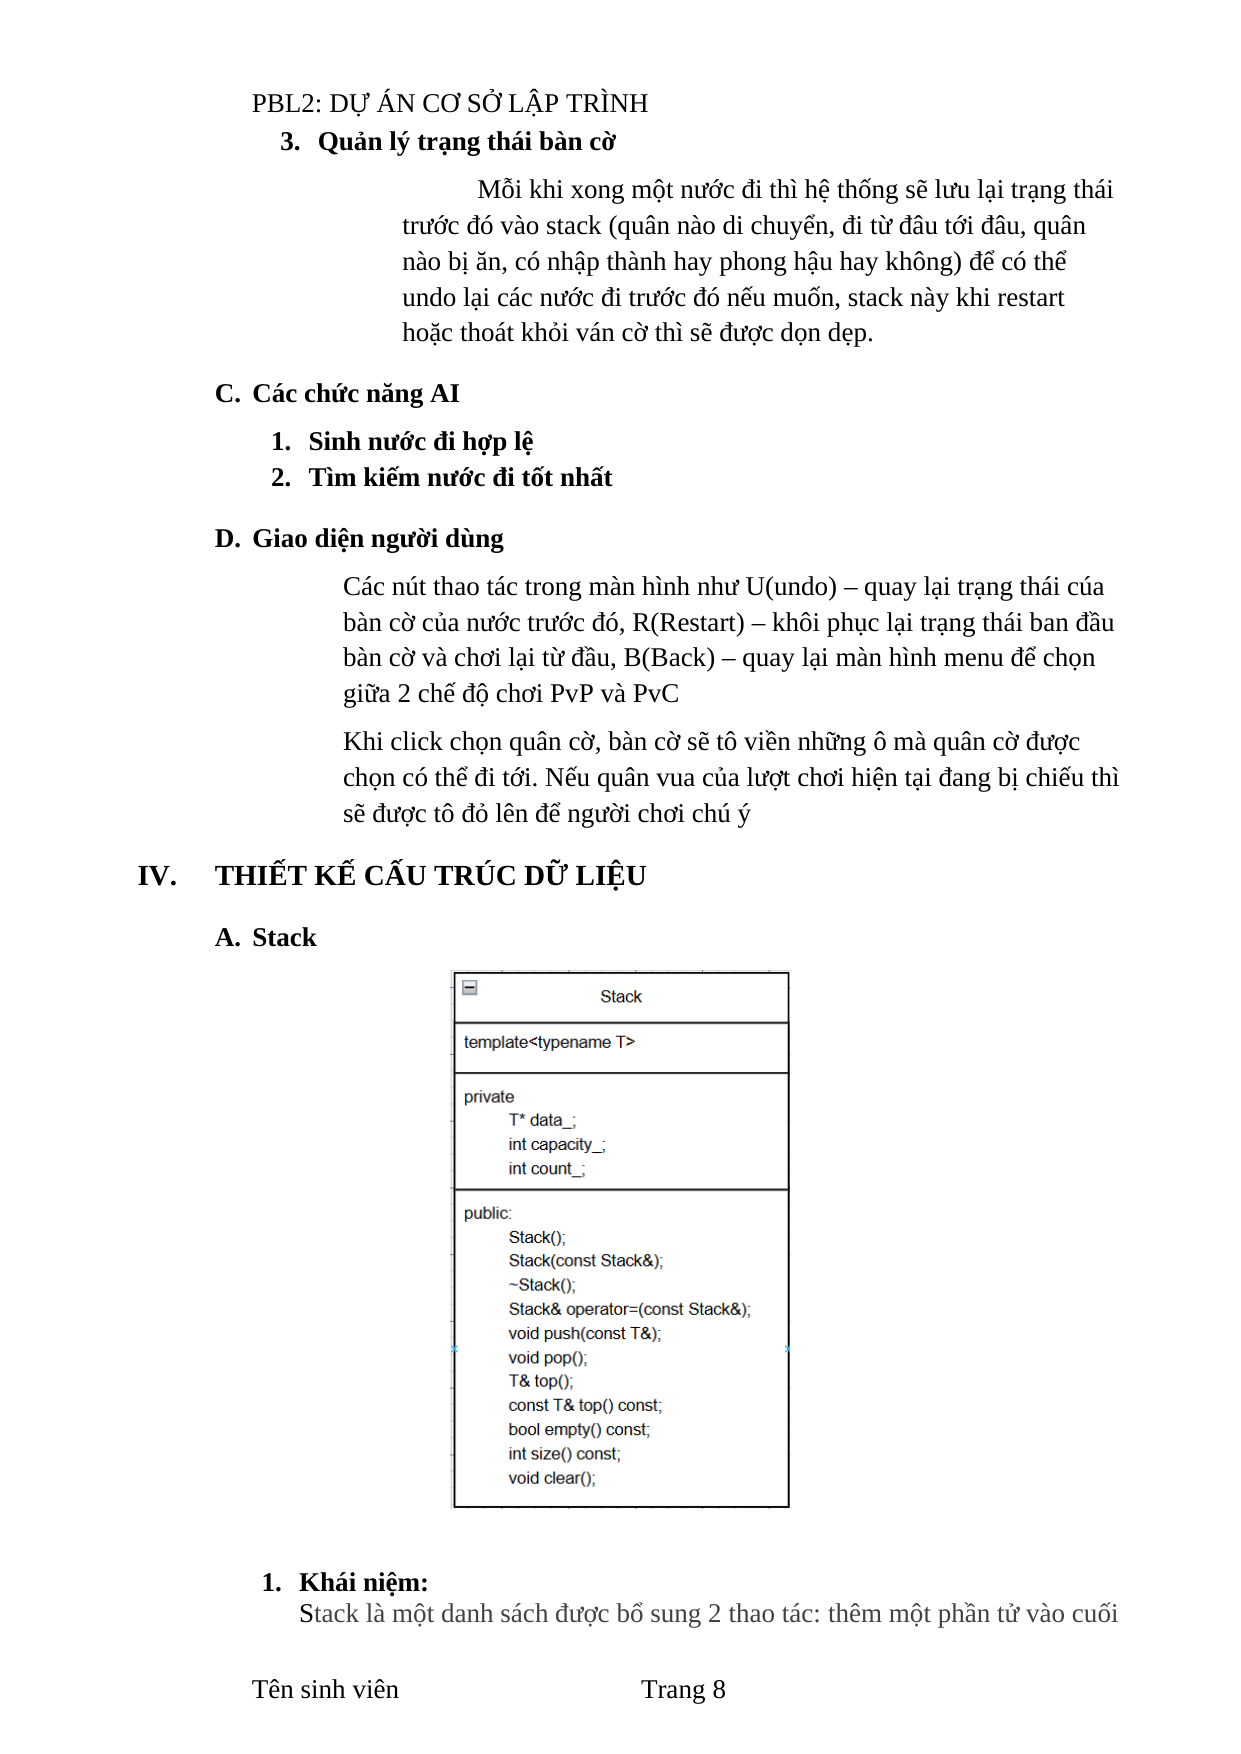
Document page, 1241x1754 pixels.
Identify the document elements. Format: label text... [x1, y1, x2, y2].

list Tìm kiếm nước đi tốt nhất [271, 461, 1122, 492]
subtitle Giao diện người dùng [214, 522, 1122, 553]
list Quản lý trạng thái bàn cờ [280, 125, 1122, 156]
text Các nút thao tác trong màn hình như U(undo) – quay lại trạng thái cúa bàn cờ của nước trước đó, R(Restart) – khôi phục lại trạng thái ban đầu bàn cờ và chơi lại từ đầu, B(Back) – quay lại màn hình menu để chọn giữa 2 chế độ chơi PvP và PvC [343, 570, 1122, 708]
text Mỗi khi xong một nước đi thì hệ thống sẽ lưu lại trạng thái trước đó vào stack (quân nào di chuyển, đi từ đâu tới đâu, quân nào bị ăn, có nhập thành hay phong hậu hay không) để có thể undo lại các nước đi trước đó nếu muốn, stack này khi restart hoặc thoát khỏi ván cờ thì sẽ được dọn dẹp. [402, 173, 1122, 348]
subtitle Stack [214, 921, 1122, 952]
subtitle Các chức năng AI [214, 377, 1122, 408]
text Khi click chọn quân cờ, bàn cờ sẽ tô viền những ô mà quân cờ được chọn có thể đi tới. Nếu quân vua của lượt chơi hiện tại đang bị chiếu thì sẽ được tô đỏ lên để người chơi chú ý [343, 726, 1122, 828]
list Sinh nước đi hợp lệ [271, 425, 1122, 457]
subtitle THIẾT KẾ CẤU TRÚC DỮ LIỆU [177, 858, 1122, 891]
picture [450, 970, 791, 1509]
